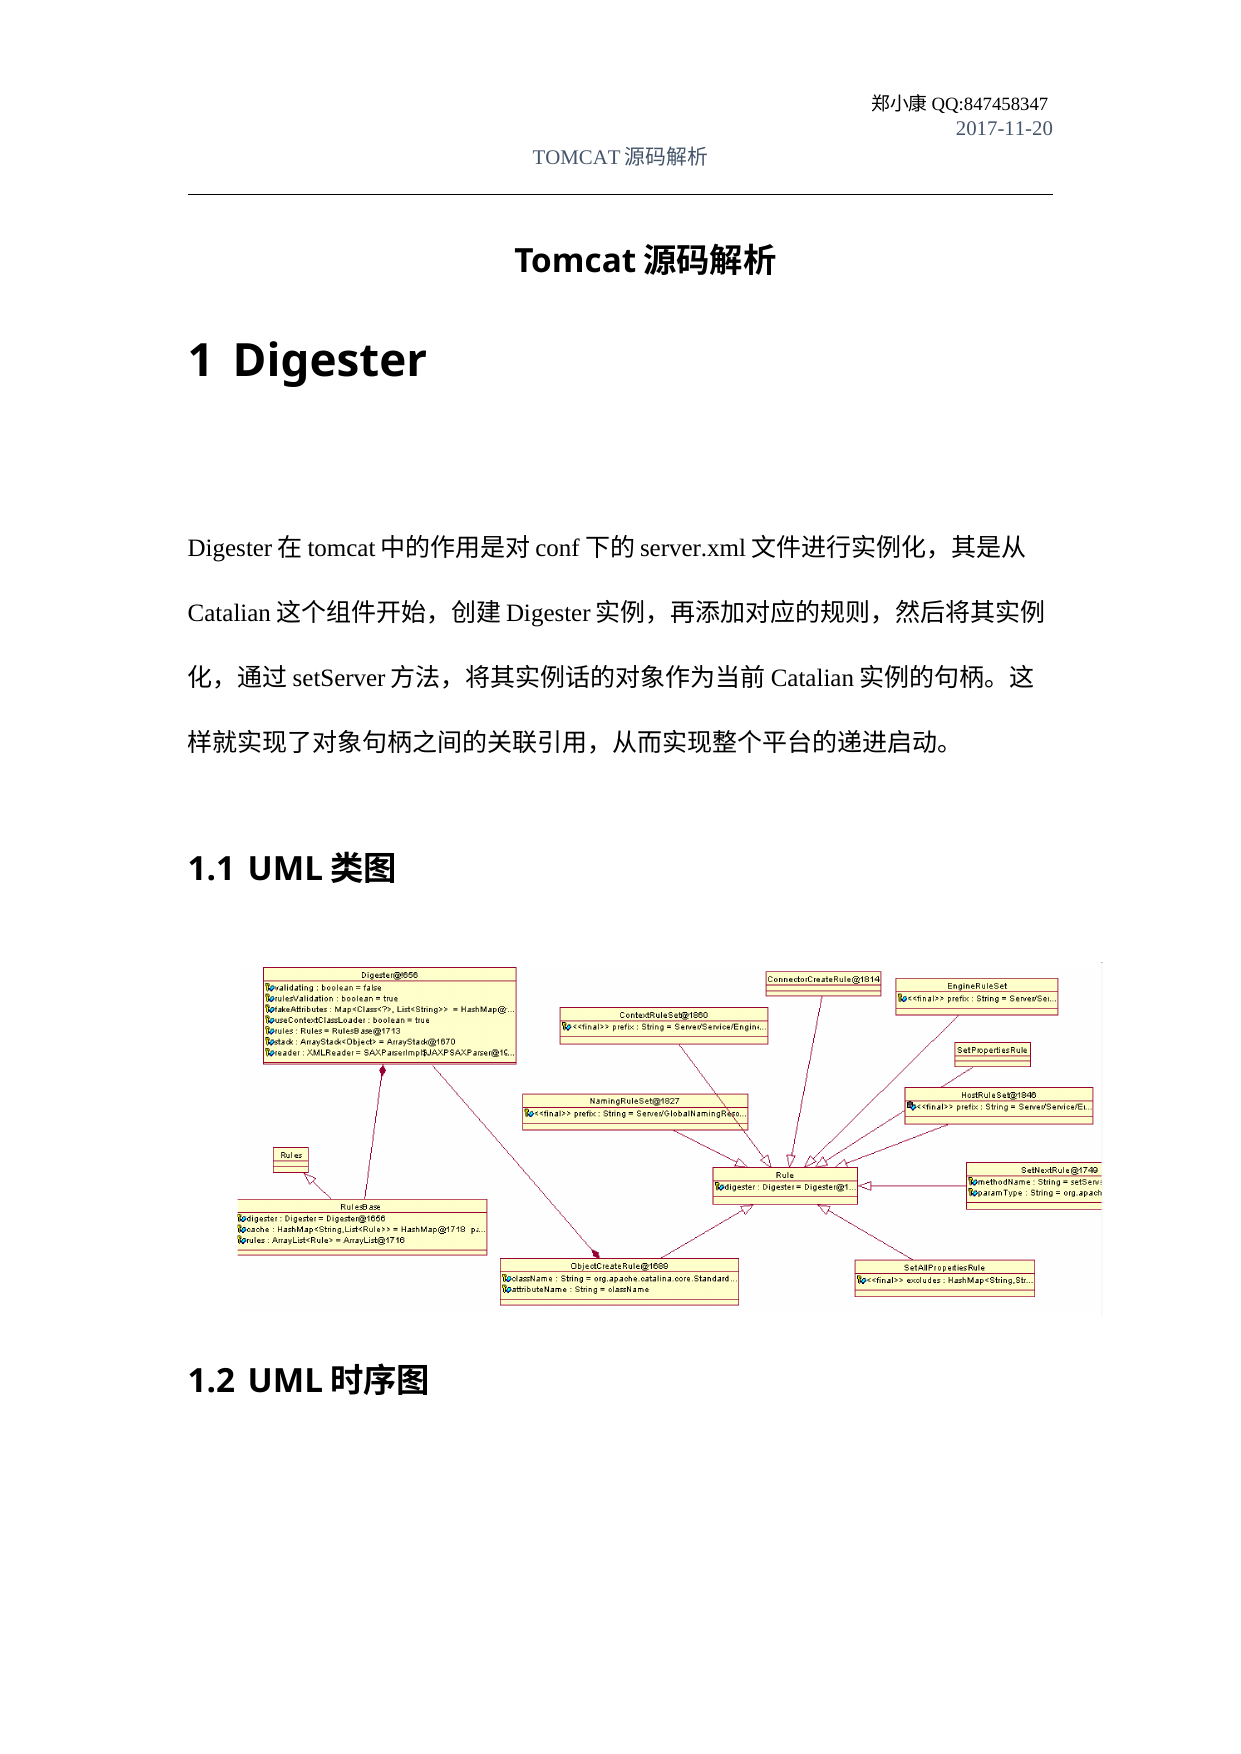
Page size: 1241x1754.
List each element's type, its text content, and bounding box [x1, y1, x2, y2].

subtitle Digester [187, 326, 1053, 391]
subtitle UML时序图 [187, 1345, 1053, 1410]
title Tomcat源码解析 [187, 226, 1053, 291]
picture [237, 962, 1103, 1317]
subtitle UML类图 [187, 833, 1053, 898]
text Digester在tomcat中的作用是对conf下的server.xml文件进行实例化，其是从Catalian这个组件开始，创建Digester实例，再添加对应的规则，然后将其实例化，通过setServer方法，将其实例话的对象作为当前Catalian实例的句柄。这样就实现了对象句柄之间的关联引用，从而实现整个平台的递进启动。 [187, 513, 1053, 773]
